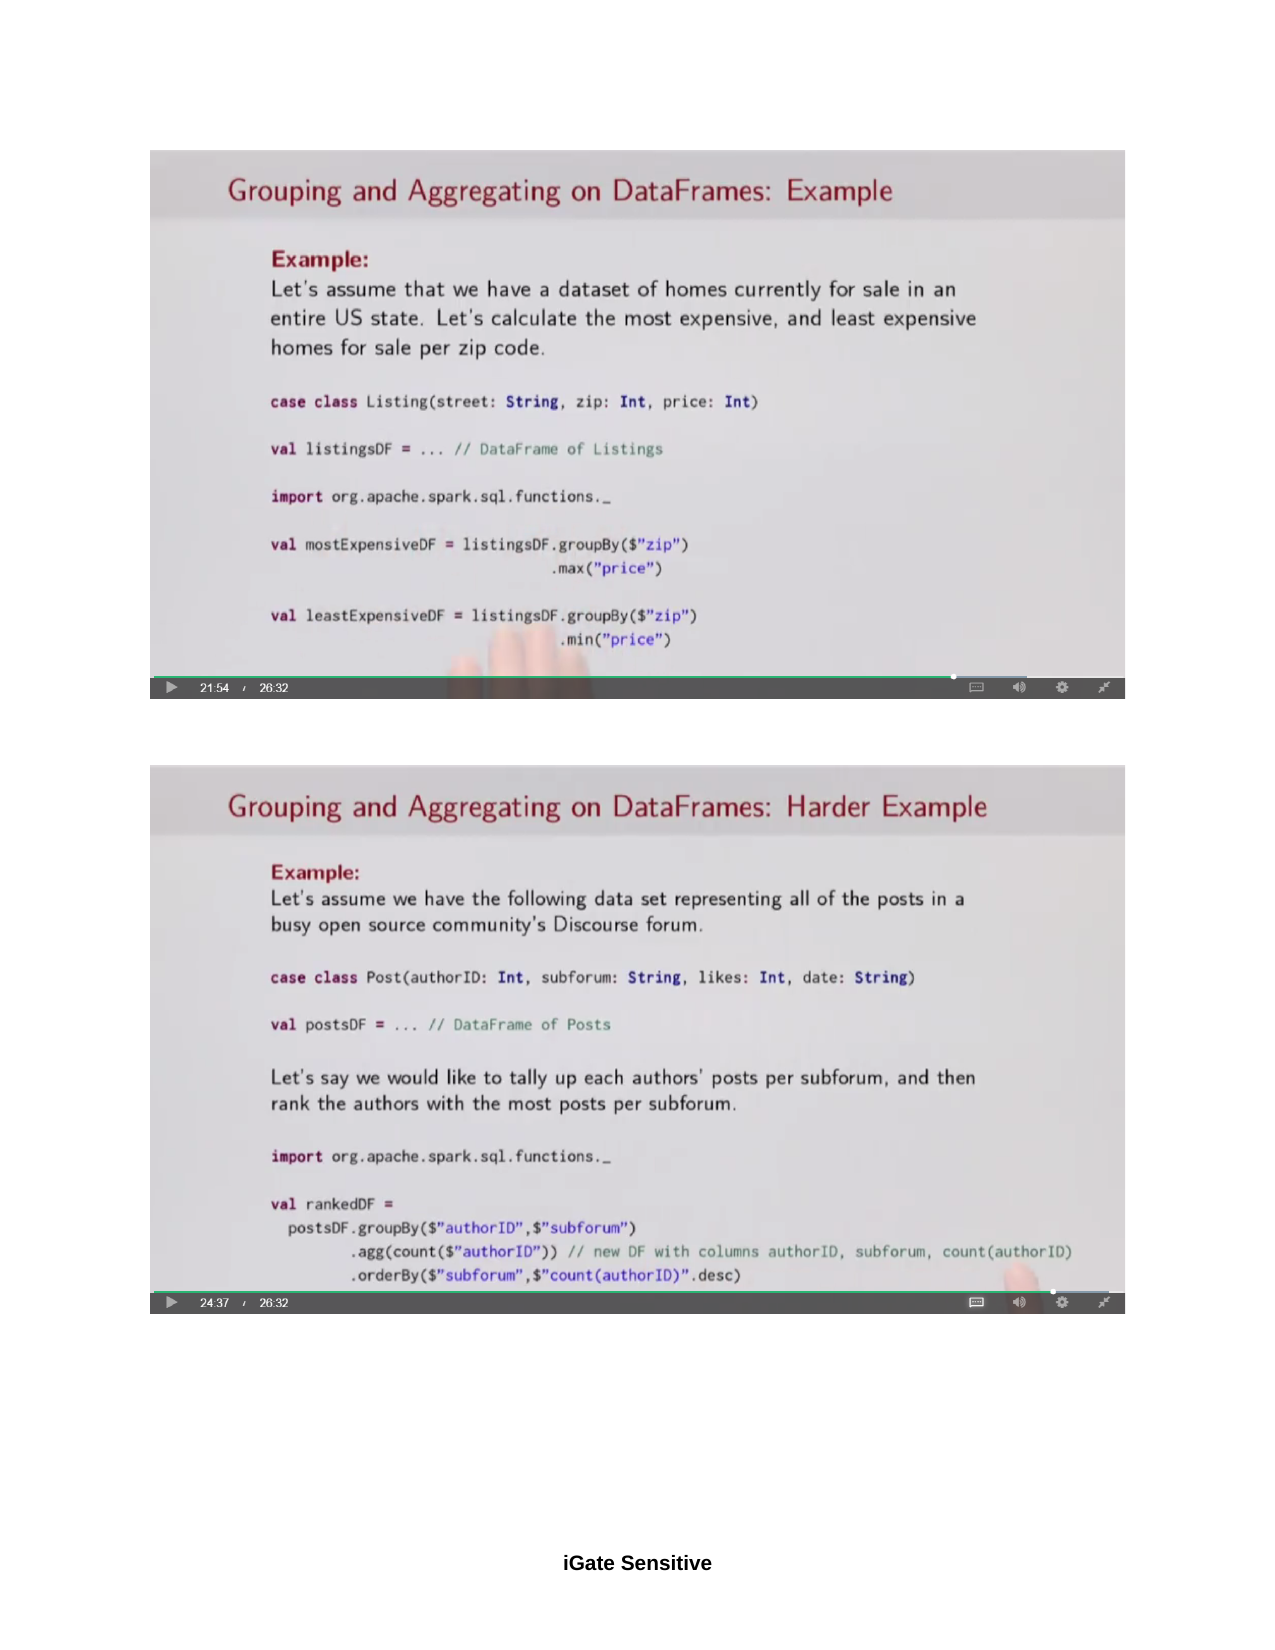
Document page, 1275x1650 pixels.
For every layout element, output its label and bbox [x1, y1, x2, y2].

picture [150, 150, 1125, 699]
picture [150, 765, 1125, 1314]
